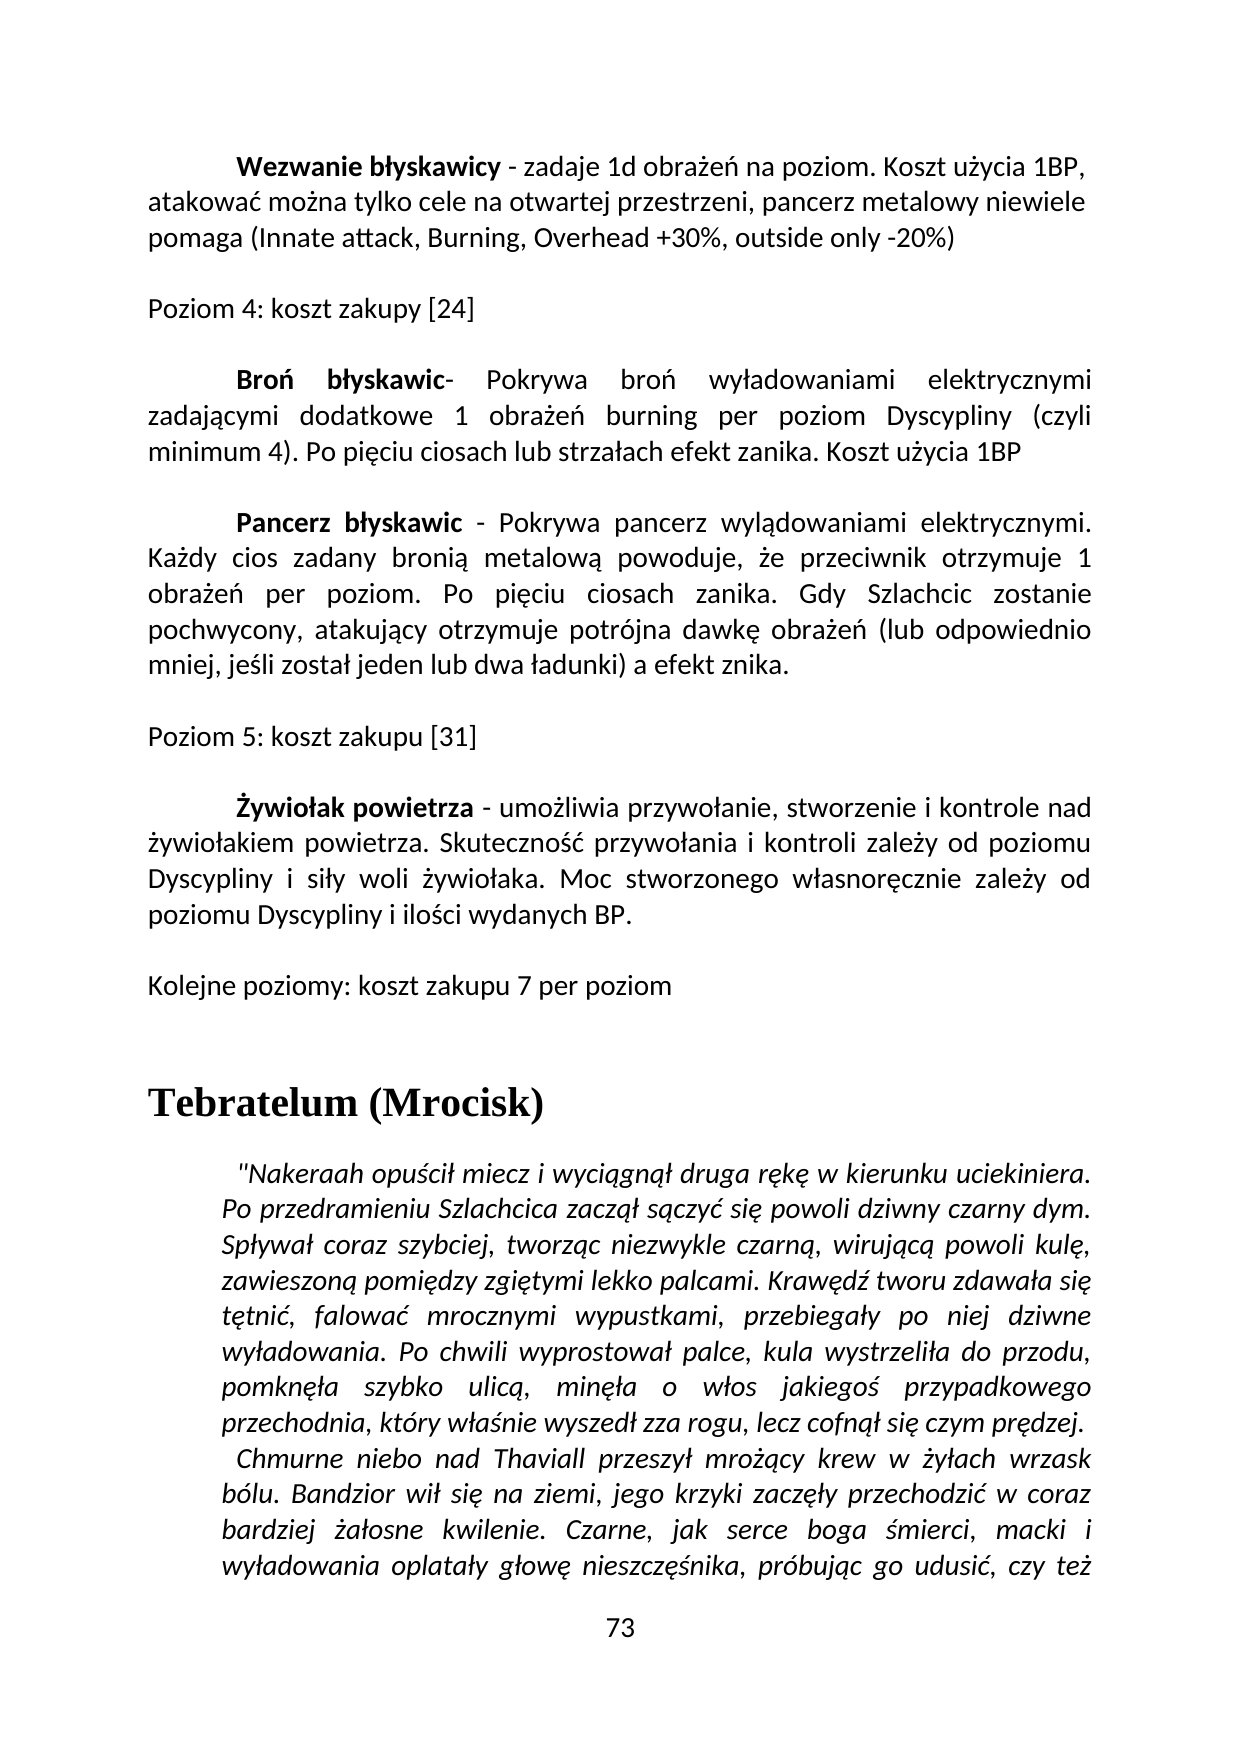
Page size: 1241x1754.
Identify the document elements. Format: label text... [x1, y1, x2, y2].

text Poziom 4: koszt zakupy [24] [148, 290, 1093, 326]
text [221, 1440, 1093, 1582]
text Broń błyskawic- Pokrywa broń wyładowaniami elektrycznymi zadającymi dodatkowe 1 obrażeń burning per poziom Dyscypliny (czyli minimum 4). Po pięciu ciosach lub strzałach efekt zanika. Koszt użycia 1BP [148, 361, 1093, 468]
subtitle Tebratelum (Mrocisk) [148, 1078, 1093, 1126]
text Wezwanie błyskawicy - zadaje 1d obrażeń na poziom. Koszt użycia 1BP, atakować można tylko cele na otwartej przestrzeni, pancerz metalowy niewiele pomaga (Innate attack, Burning, Overhead +30%, outside only -20%) [148, 148, 1093, 254]
text Pancerz błyskawic - Pokrywa pancerz wylądowaniami elektrycznymi. Każdy cios zadany bronią metalową powoduje, że przeciwnik otrzymuje 1 obrażeń per poziom. Po pięciu ciosach zanika. Gdy Szlachcic zostanie pochwycony, atakujący otrzymuje potrójna dawkę obrażeń (lub odpowiednio mniej, jeśli został jeden lub dwa ładunki) a efekt znika. [148, 504, 1093, 682]
text Kolejne poziomy: koszt zakupu 7 per poziom [148, 967, 1093, 1003]
text Żywiołak powietrza - umożliwia przywołanie, stworzenie i kontrole nad żywiołakiem powietrza. Skuteczność przywołania i kontroli zależy od poziomu Dyscypliny i siły woli żywiołaka. Moc stworzonego własnoręcznie zależy od poziomu Dyscypliny i ilości wydanych BP. [148, 789, 1093, 931]
text Poziom 5: koszt zakupu [31] [148, 718, 1093, 753]
text "Nakeraah opuścił miecz i wyciągnął druga rękę w kierunku uciekiniera. Po przedramieniu Szlachcica zaczął sączyć się powoli dziwny czarny dym. Spływał coraz szybciej, tworząc niezwykle czarną, wirującą powoli kulę, zawieszoną pomiędzy zgiętymi lekko palcami. Krawędź tworu zdawała się tętnić, falować mrocznymi wypustkami, przebiegały po niej dziwne wyładowania. Po chwili wyprostował palce, kula wystrzeliła do przodu, pomknęła szybko ulicą, minęła o włos jakiegoś przypadkowego przechodnia, który właśnie wyszedł zza rogu, lecz cofnął się czym prędzej. [221, 1155, 1093, 1440]
